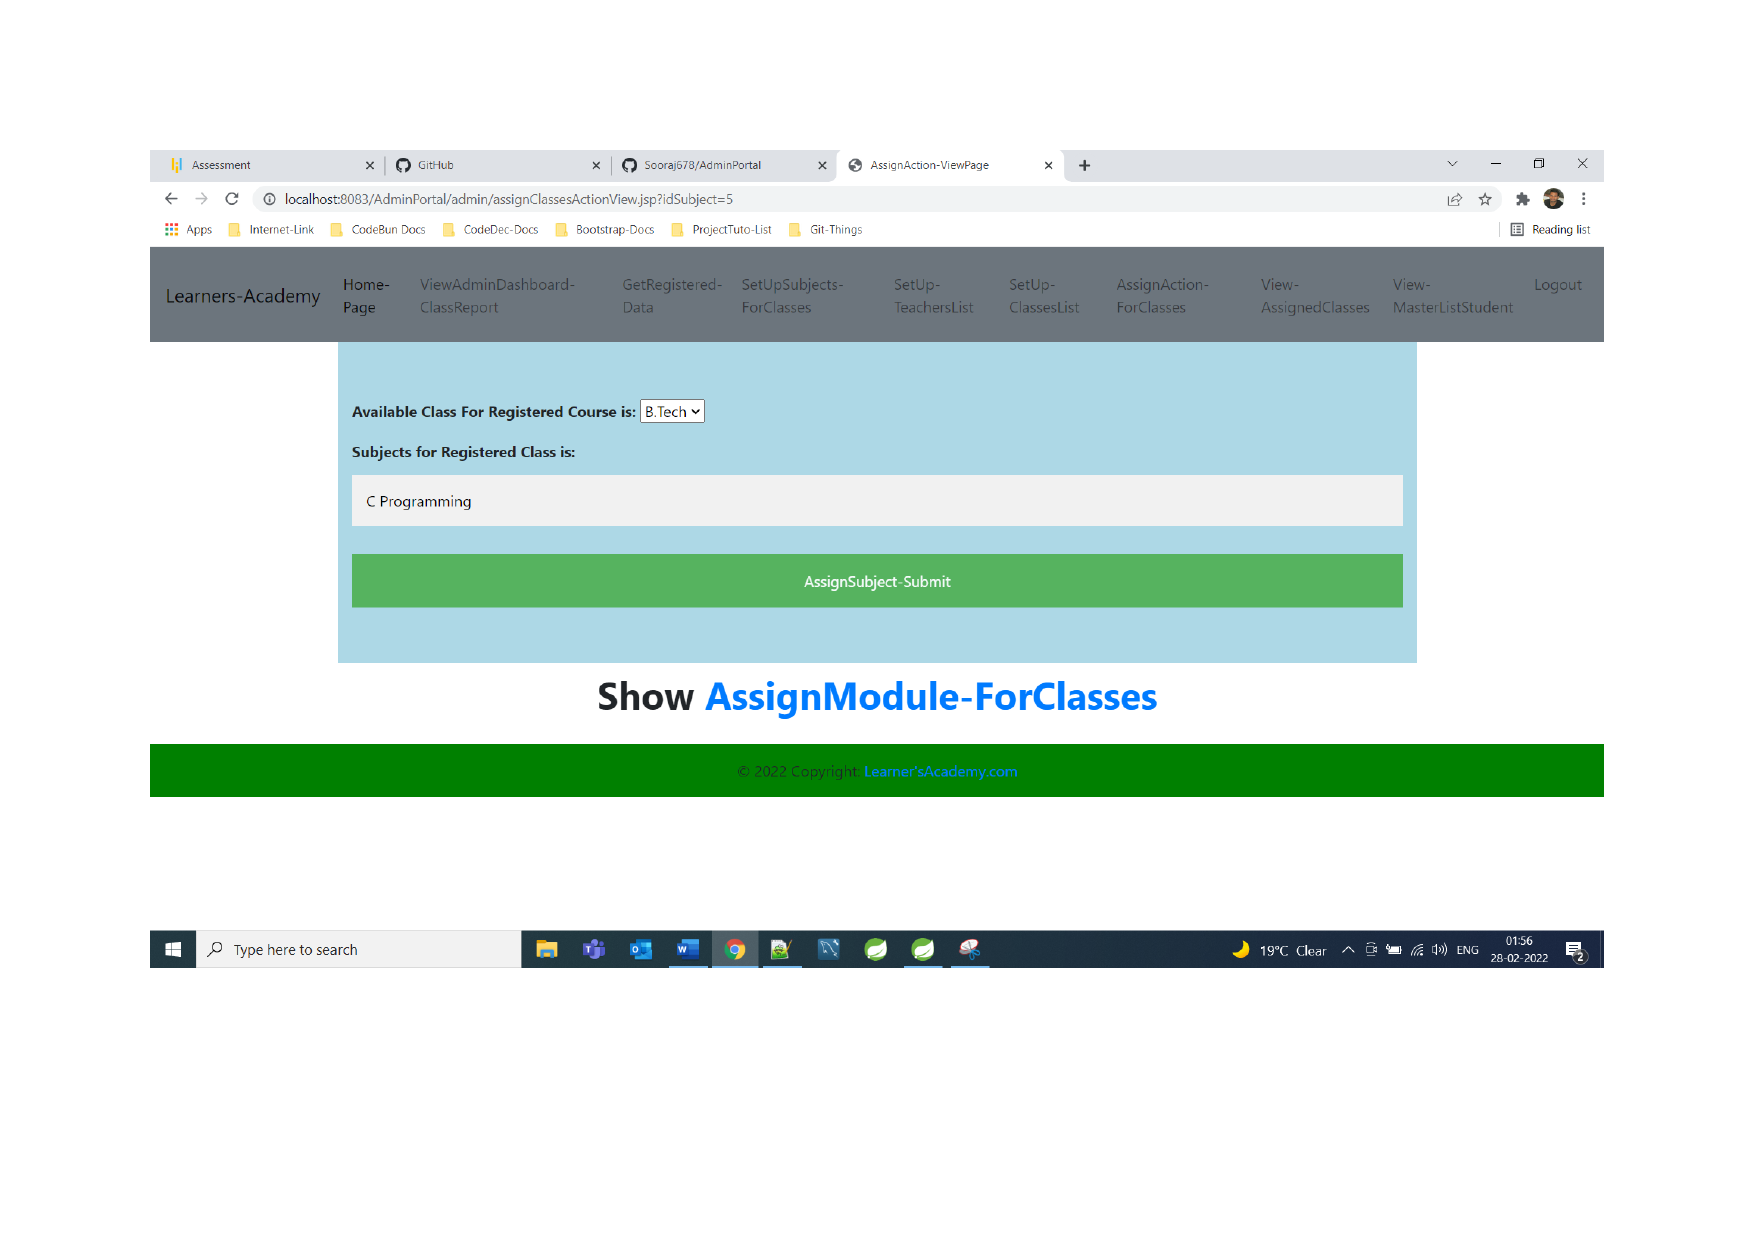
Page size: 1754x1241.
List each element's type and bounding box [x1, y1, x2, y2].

picture [150, 150, 1604, 968]
